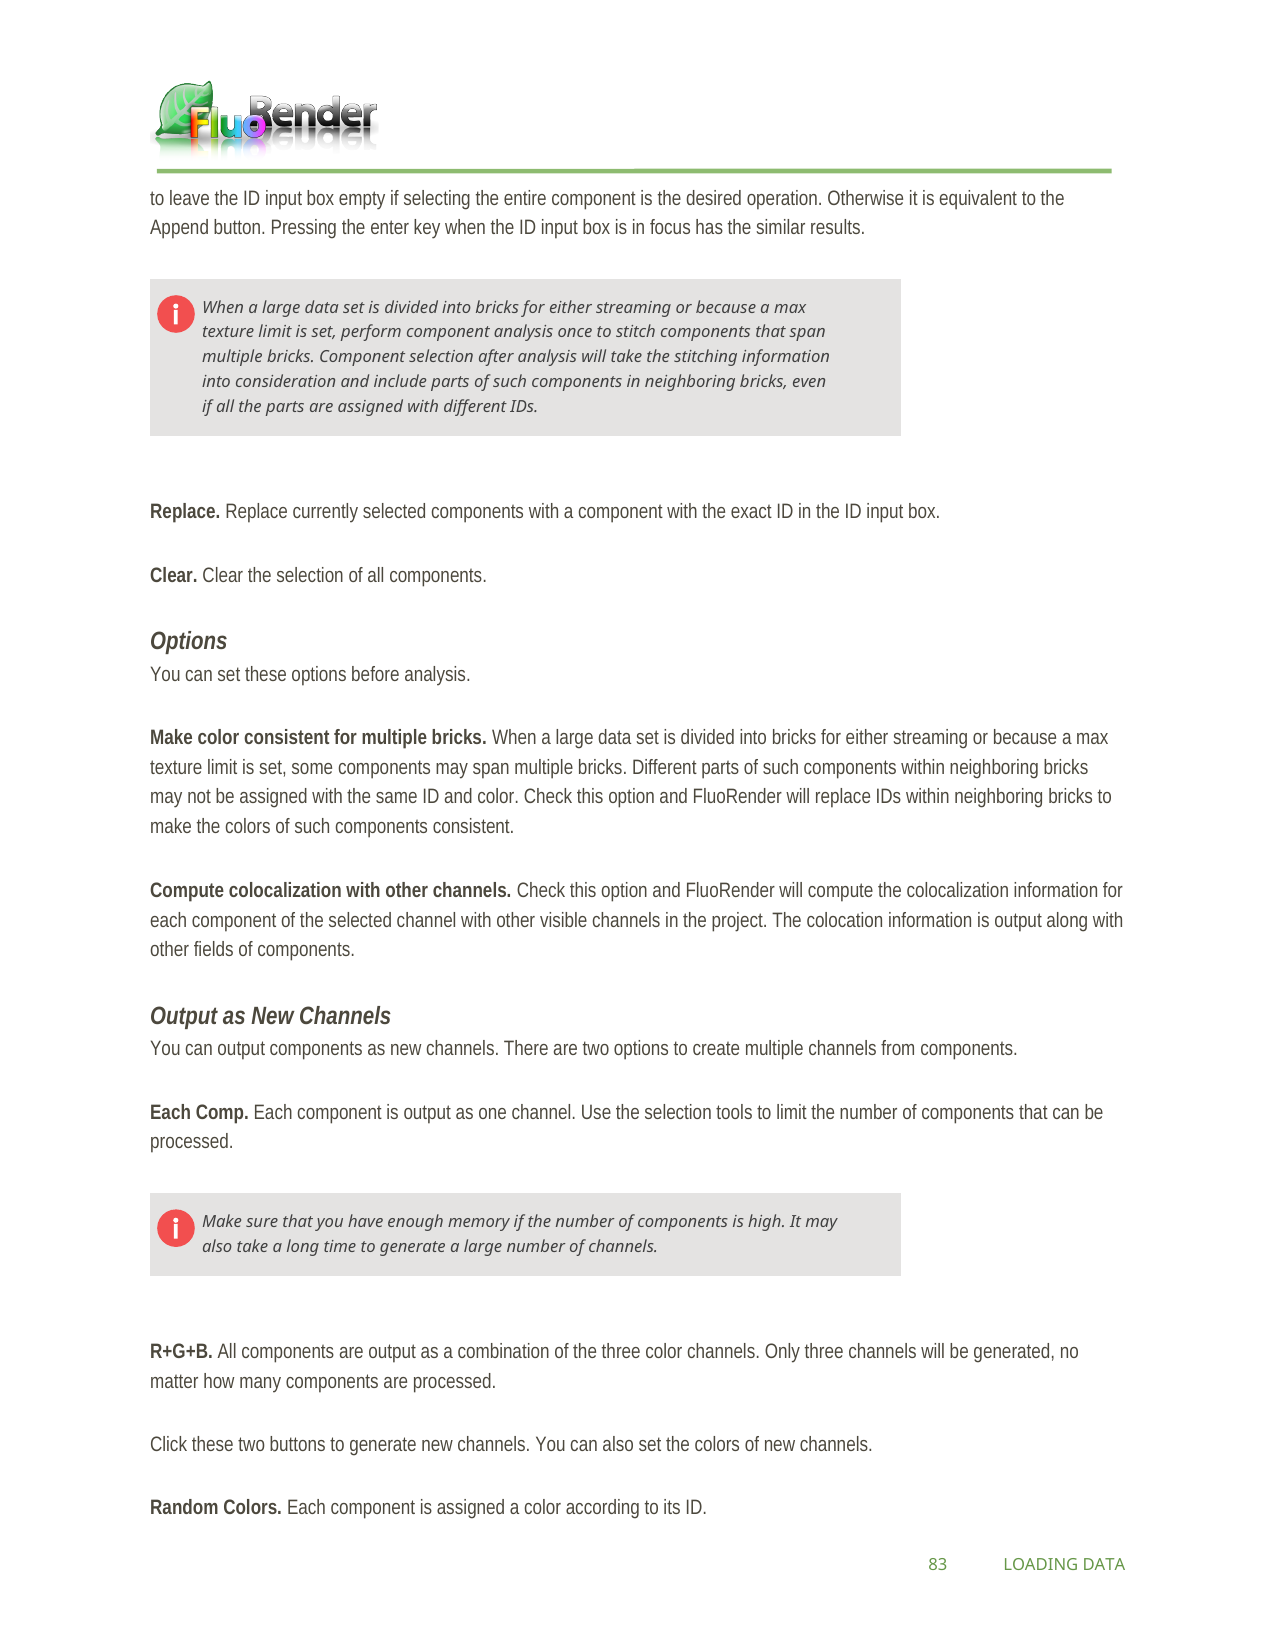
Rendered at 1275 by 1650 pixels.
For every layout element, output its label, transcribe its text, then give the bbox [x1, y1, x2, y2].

subtitle Output as New Channels [150, 1001, 1125, 1029]
text Replace. Replace currently selected components with a component with the exact ID in the ID input box. [150, 499, 1125, 523]
text R+G+B. All components are output as a combination of the three color channels. Only three channels will be generated, no matter how many components are processed. [150, 1339, 1125, 1393]
table_header When a large data set is divided into bricks for either streaming or because a max texture limit is set, perform component analysis once to stitch components that span multiple bricks. Component selection after analysis will take the stitching information into consideration and include parts of such components in neighboring bricks, even if all the parts are assigned with different IDs. [202, 279, 901, 436]
text Compute colocalization with other channels. Check this option and FluoRender will compute the colocalization information for each component of the selected channel with other visible channels in the project. The colocation information is output along with other fields of components. [150, 878, 1125, 961]
text Each Comp. Each component is output as one channel. Use the selection tools to limit the number of components that can be processed. [150, 1099, 1125, 1153]
text Random Colors. Each component is assigned a color according to its ID. [150, 1495, 1125, 1519]
table_header [150, 279, 202, 436]
text Make color consistent for multiple bricks. When a large data set is divided into bricks for either streaming or because a max texture limit is set, some components may span multiple bricks. Different parts of such components within neighboring bricks may not be assigned with the same ID and color. Check this option and FluoRender will replace IDs within neighboring bricks to make the colors of such components consistent. [150, 725, 1125, 838]
table_header [150, 1193, 202, 1276]
text Click these two buttons to generate new channels. You can also set the colors of new channels. [150, 1432, 1125, 1456]
text Clear. Clear the selection of all components. [150, 562, 1125, 586]
table_header Make sure that you have enough memory if the number of components is high. It may also take a long time to generate a large number of channels. [202, 1193, 901, 1276]
text You can set these options before analysis. [150, 661, 1125, 685]
picture [150, 75, 379, 162]
subtitle Options [150, 626, 1125, 654]
text You can output components as new channels. There are two options to create multiple channels from components. [150, 1036, 1125, 1060]
